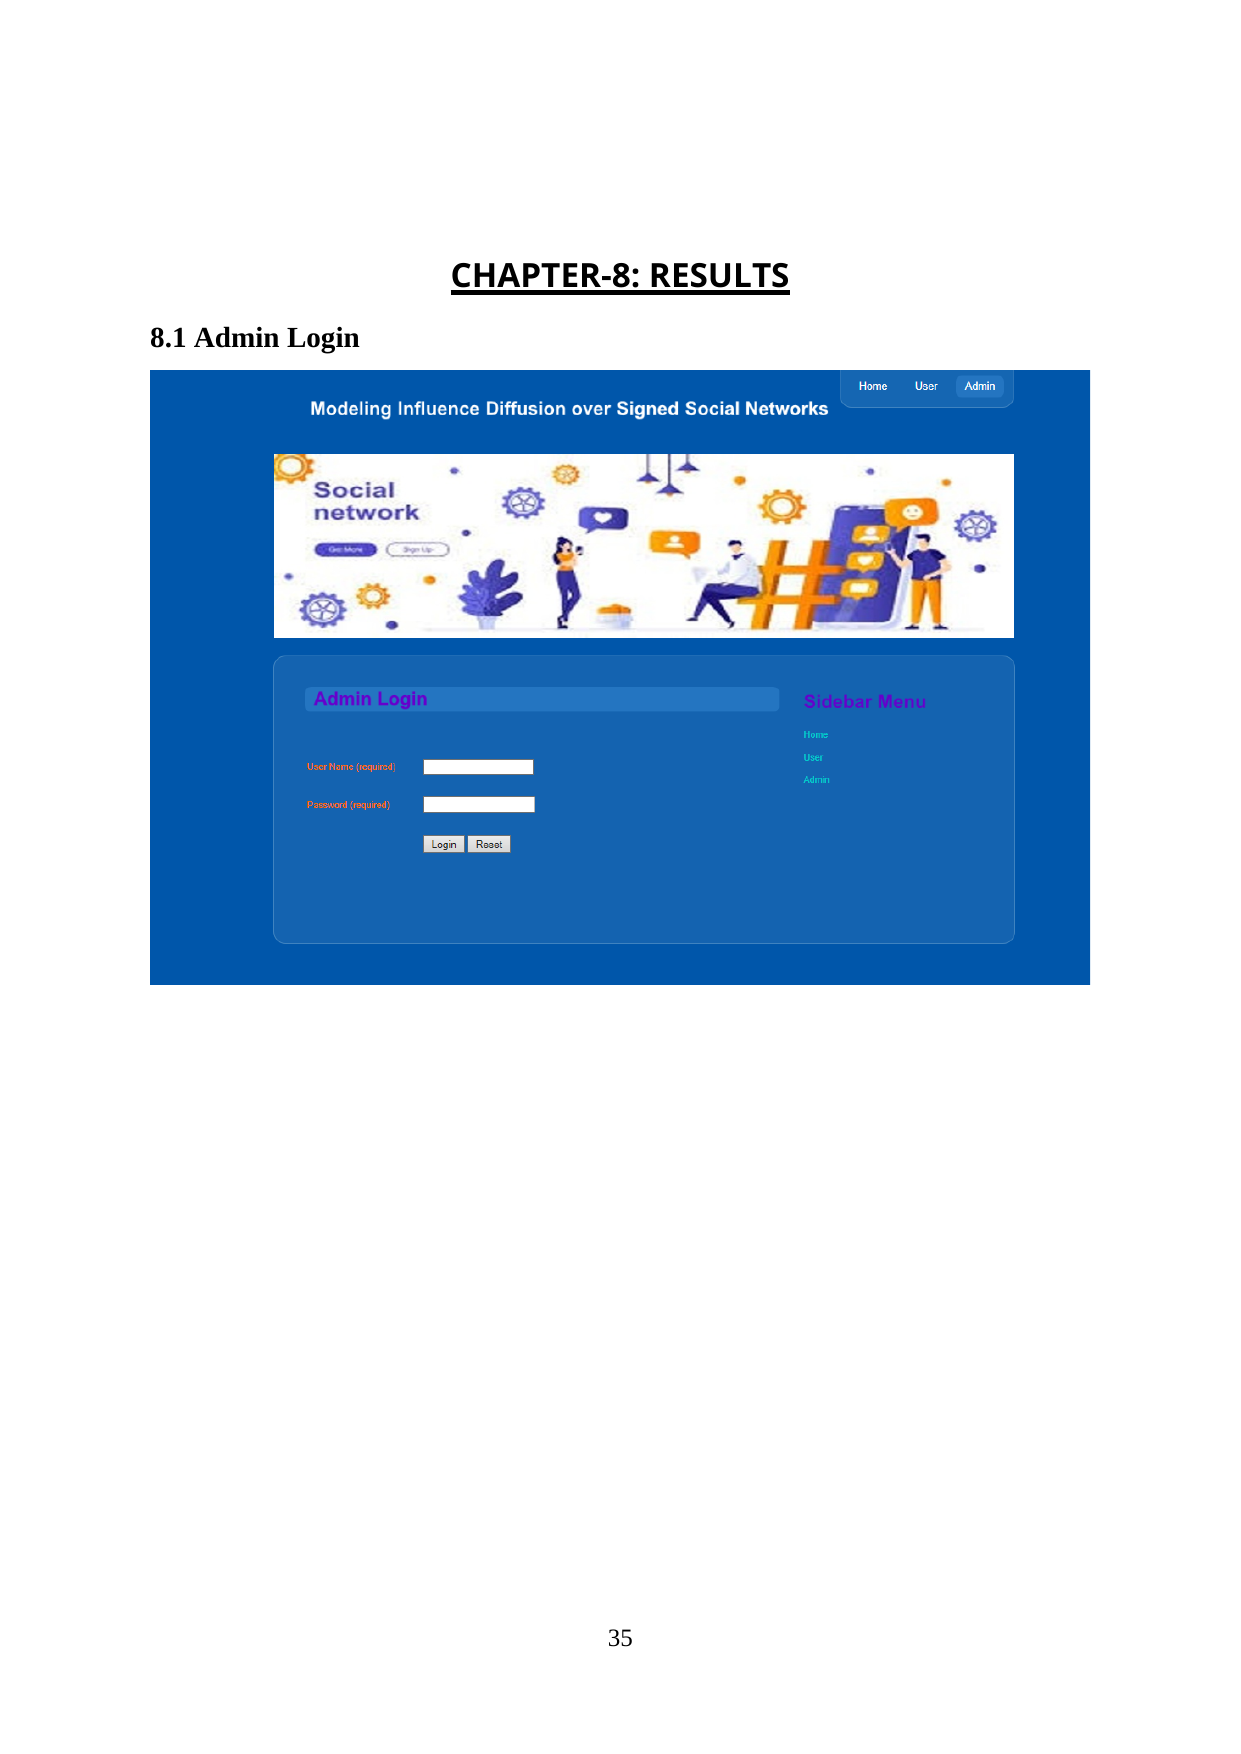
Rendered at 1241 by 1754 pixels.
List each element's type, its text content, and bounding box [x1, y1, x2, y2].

text CHAPTER-8: RESULTS [150, 252, 1090, 297]
text 8.1 Admin Login [150, 320, 1090, 354]
picture [150, 370, 1091, 985]
